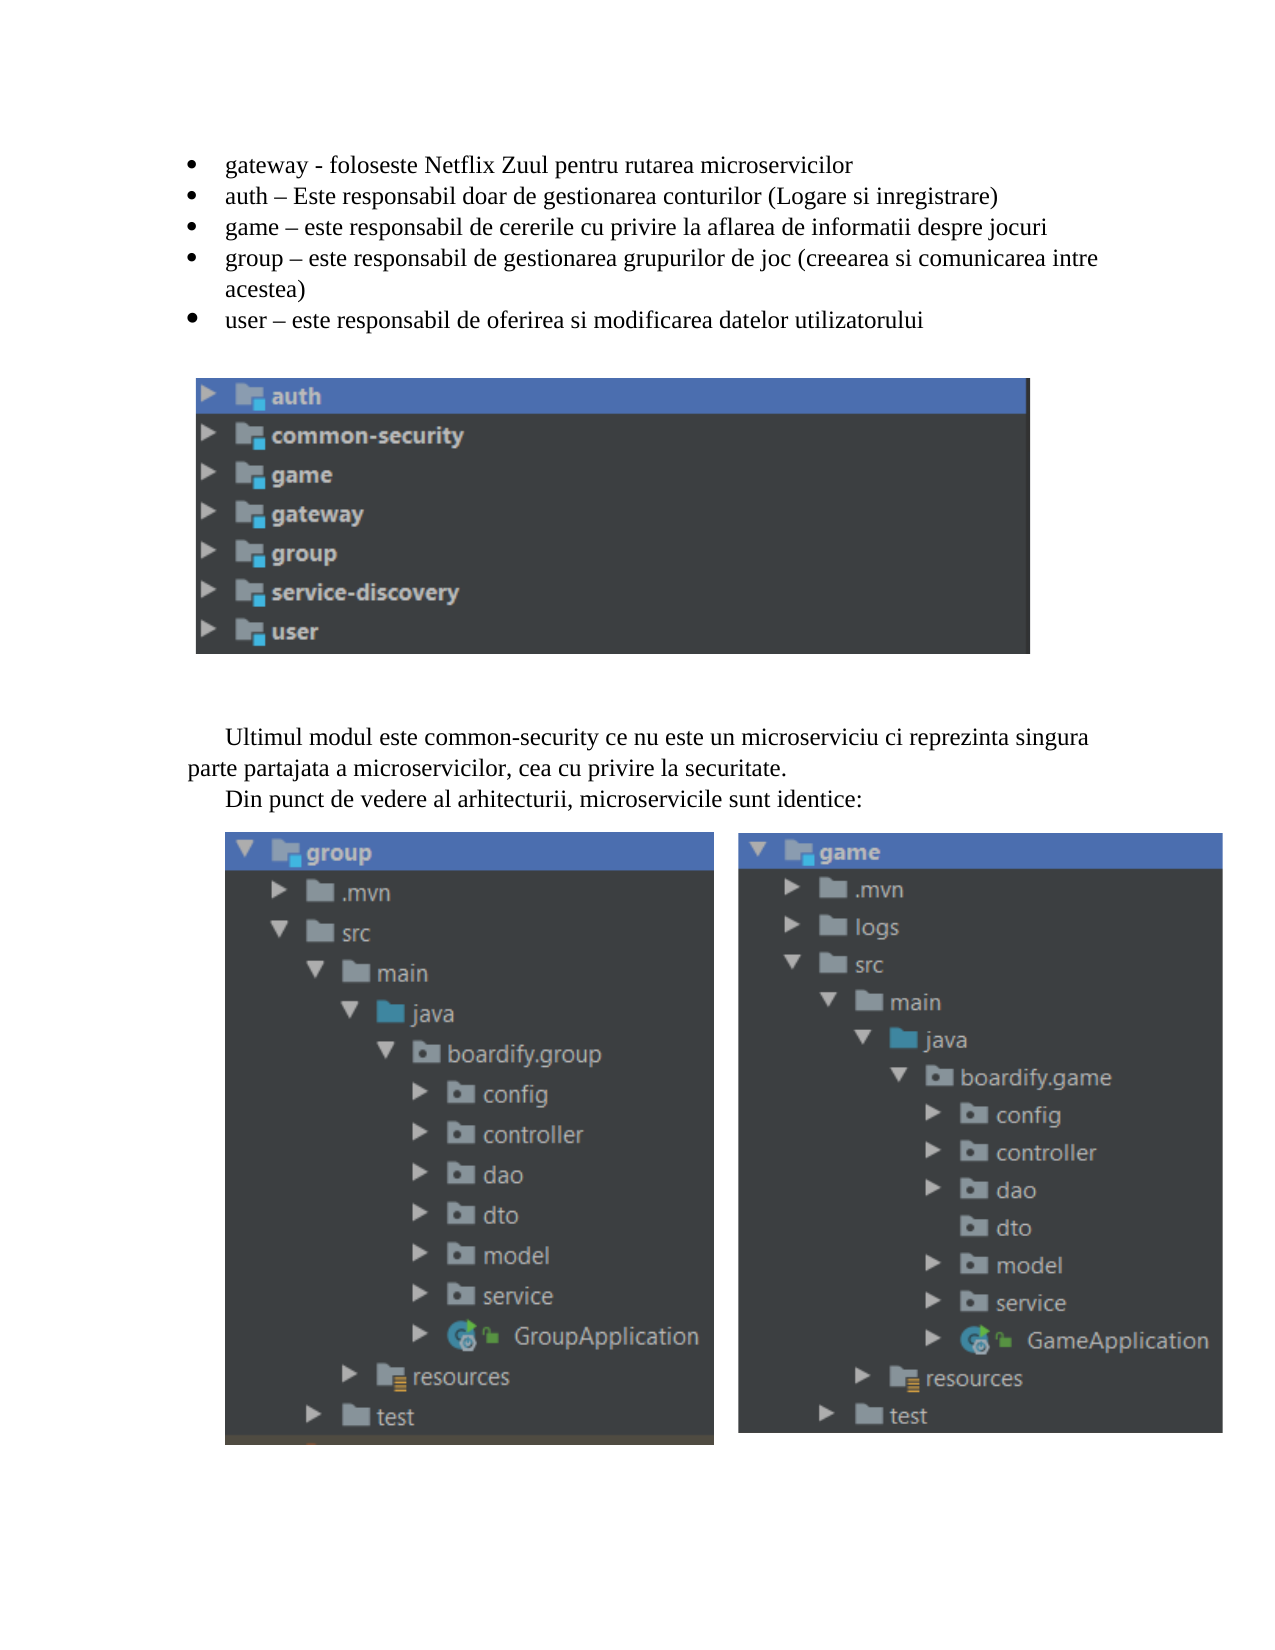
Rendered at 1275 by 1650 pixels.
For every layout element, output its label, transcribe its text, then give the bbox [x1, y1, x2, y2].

text Ultimul modul este common-security ce nu este un microserviciu ci reprezinta singura parte partajata a microservicilor, cea cu privire la securitate. Din punct de vedere al arhitecturii, microservicile sunt identice: [187, 722, 1125, 813]
picture [195, 378, 1031, 654]
list group – este responsabil de gestionarea grupurilor de joc (creearea si comunicarea intre acestea) [187, 243, 1125, 303]
list game – este responsabil de cererile cu privire la aflarea de informatii despre jocuri [187, 212, 1125, 241]
picture [738, 833, 1223, 1433]
list auth – Este responsabil doar de gestionarea conturilor (Logare si inregistrare) [187, 181, 1125, 210]
picture [225, 832, 714, 1445]
list gateway - foloseste Netflix Zuul pentru rutarea microservicilor [187, 150, 1125, 179]
list user – este responsabil de oferirea si modificarea datelor utilizatorului [187, 305, 1125, 335]
